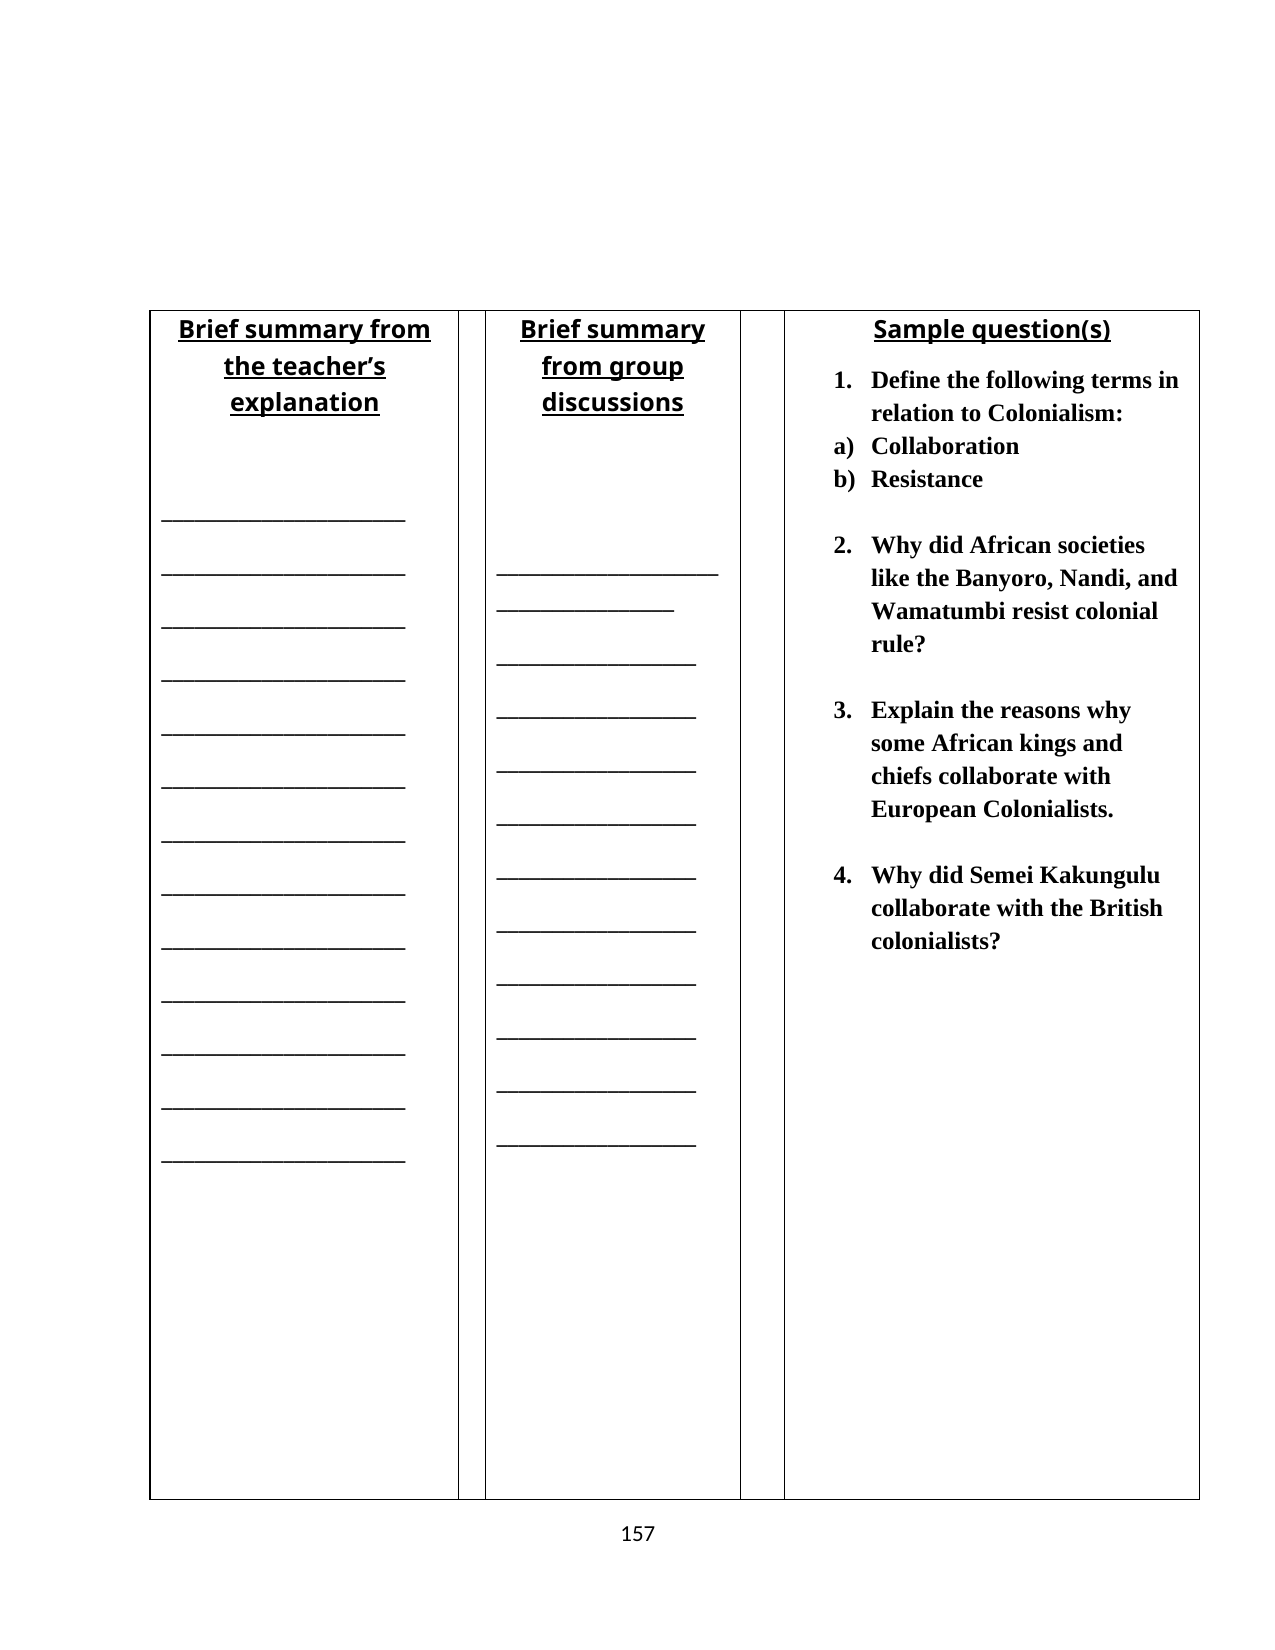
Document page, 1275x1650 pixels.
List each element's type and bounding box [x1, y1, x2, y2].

table_header [785, 311, 1199, 1499]
table_header [741, 311, 784, 1499]
table_header [151, 311, 458, 1499]
table_header [486, 311, 740, 1499]
table_header [459, 311, 485, 1499]
